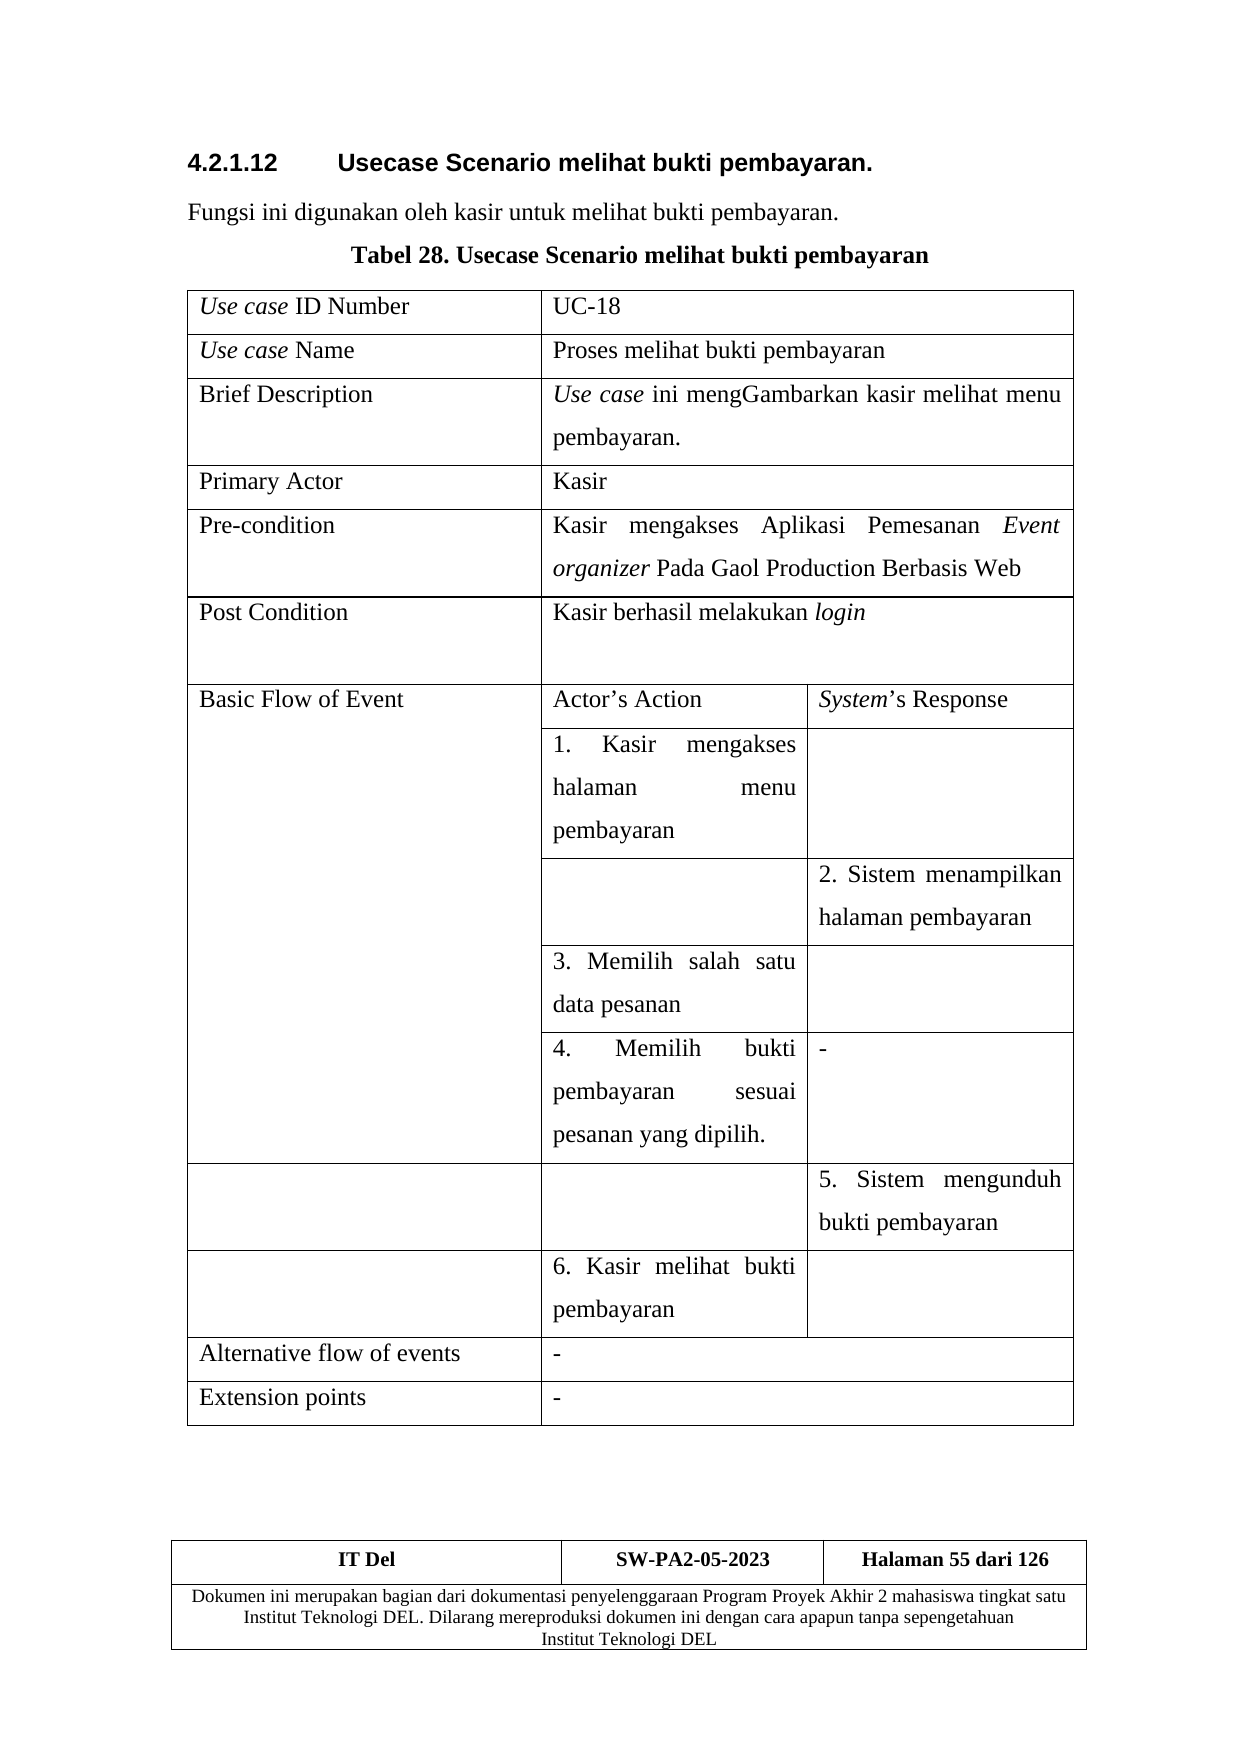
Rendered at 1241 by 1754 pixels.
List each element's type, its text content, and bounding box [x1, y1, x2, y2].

text Fungsi ini digunakan oleh kasir untuk melihat bukti pembayaran. [187, 197, 1092, 226]
table_cell - [542, 1338, 1073, 1381]
table_cell - [808, 1033, 1073, 1163]
table_cell Kasir mengakses Aplikasi Pemesanan Event organizer Pada Gaol Production Berbasis Web [542, 510, 1073, 596]
table_cell Proses melihat bukti pembayaran [542, 335, 1073, 378]
table_cell [808, 1251, 1073, 1337]
table_cell [808, 729, 1073, 858]
table_cell Actor’s Action [542, 685, 807, 728]
table_cell 6. Kasir melihat bukti pembayaran [542, 1251, 807, 1337]
table_cell 1. Kasir mengakses halaman menu pembayaran [542, 729, 807, 858]
text Tabel 28. Usecase Scenario melihat bukti pembayaran [187, 240, 1092, 269]
subtitle Usecase Scenario melihat bukti pembayaran. [187, 148, 1092, 176]
table_cell Kasir [542, 466, 1073, 509]
table_cell System’s Response [808, 685, 1073, 728]
table_cell Use case ini mengGambarkan kasir melihat menu pembayaran. [542, 379, 1073, 465]
table_cell 3. Memilih salah satu data pesanan [542, 946, 807, 1032]
table_cell Post Condition [188, 598, 541, 683]
table_header UC-18 [542, 291, 1073, 334]
table_cell Primary Actor [188, 466, 541, 509]
table_cell Brief Description [188, 379, 541, 465]
table_cell Kasir berhasil melakukan login [542, 598, 1073, 683]
table_cell 5. Sistem mengunduh bukti pembayaran [808, 1164, 1073, 1250]
table_cell [188, 1164, 541, 1250]
table_cell - [542, 1382, 1073, 1425]
table_cell [188, 1251, 541, 1337]
table_cell Extension points [188, 1382, 541, 1425]
table_cell 4. Memilih bukti pembayaran sesuai pesanan yang dipilih. [542, 1033, 807, 1163]
table_cell Use case Name [188, 335, 541, 378]
table_cell [542, 1164, 807, 1250]
table_cell Alternative flow of events [188, 1338, 541, 1381]
table_cell [542, 859, 807, 945]
table_header Use case ID Number [188, 291, 541, 334]
table_cell Pre-condition [188, 510, 541, 596]
table_cell [808, 946, 1073, 1032]
table_cell 2. Sistem menampilkan halaman pembayaran [808, 859, 1073, 945]
table_cell Basic Flow of Event [188, 685, 541, 1163]
